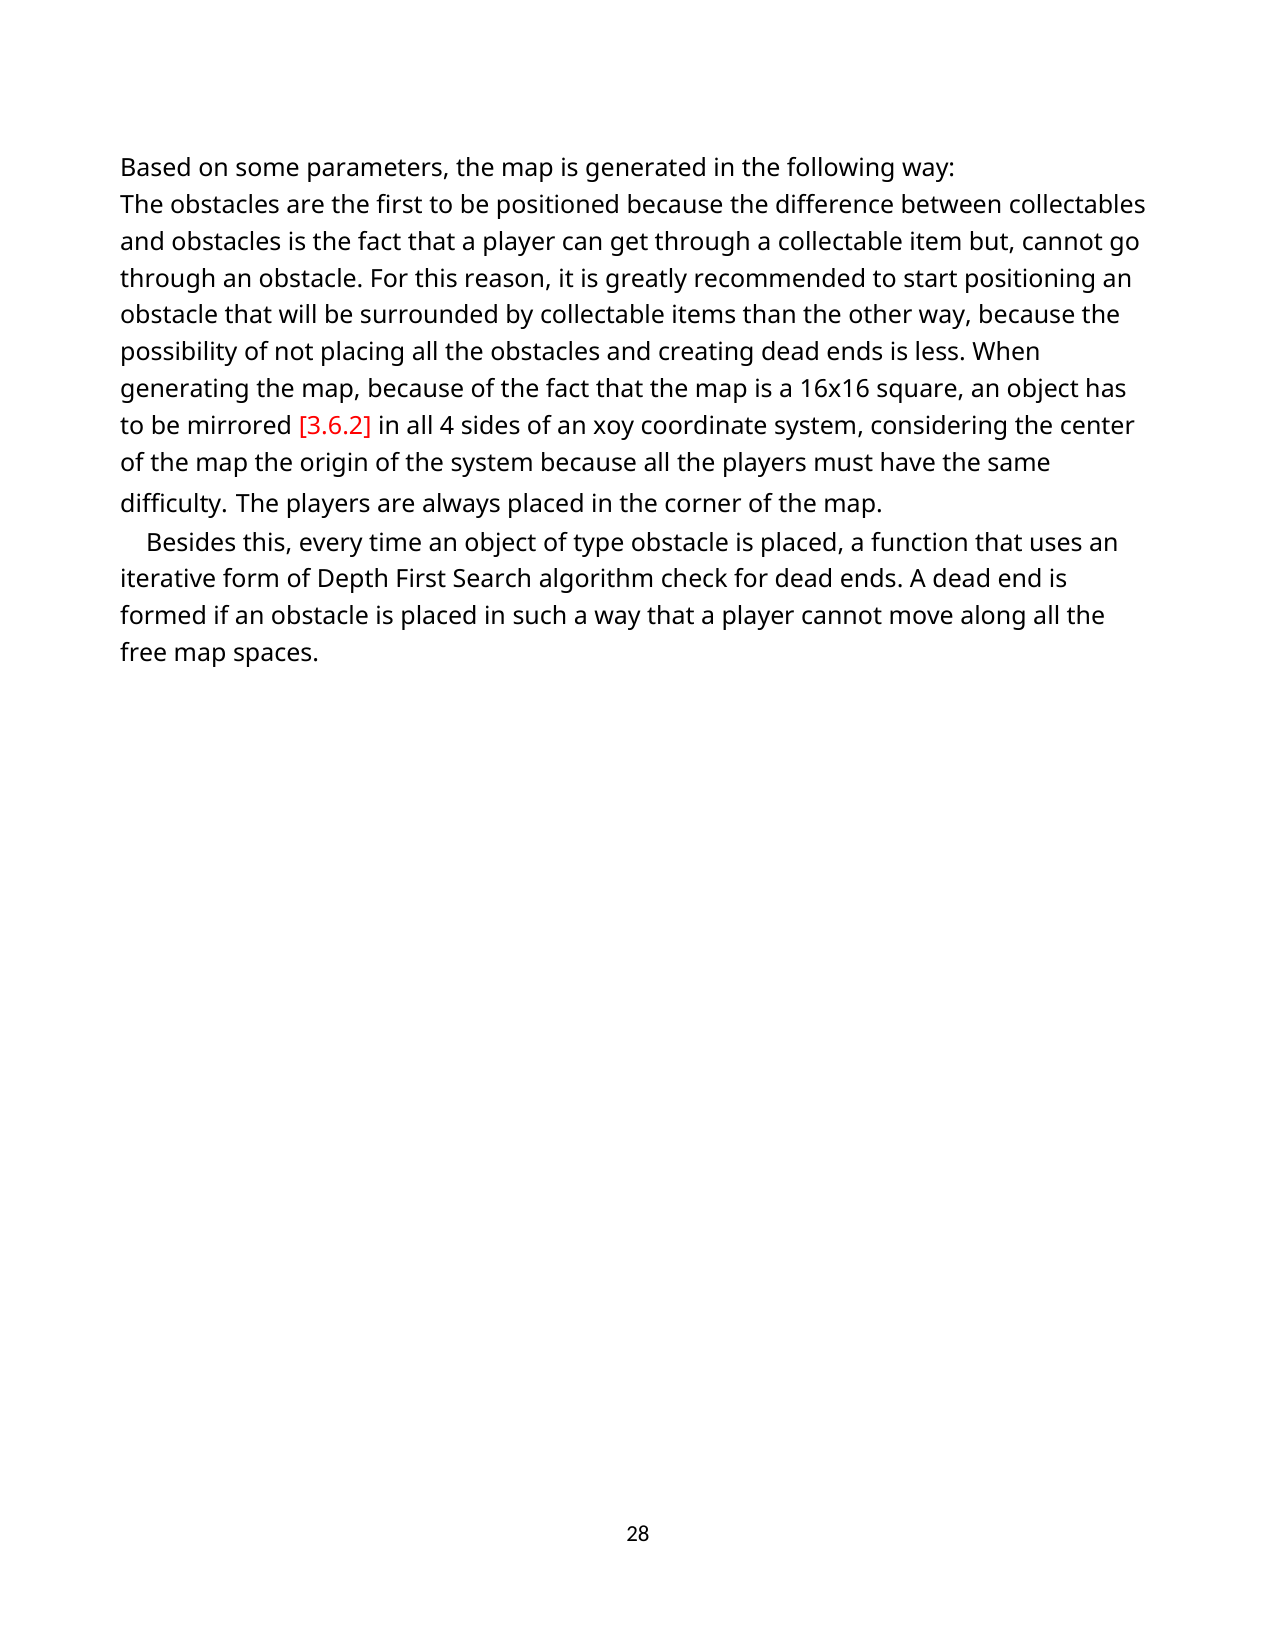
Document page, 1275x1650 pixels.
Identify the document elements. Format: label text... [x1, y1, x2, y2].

text The obstacles are the first to be positioned because the difference between collectables and obstacles is the fact that a player can get through a collectable item but, cannot go through an obstacle. For this reason, it is greatly recommended to start positioning an obstacle that will be surrounded by collectable items than the other way, because the possibility of not placing all the obstacles and creating dead ends is less. When generating the map, because of the fact that the map is a 16x16 square, an object has to be mirrored [3.6.2] in all 4 sides of an xoy coordinate system, considering the center of the map the origin of the system because all the players must have the same difficulty. The players are always placed in the corner of the map. [120, 187, 1155, 521]
text Based on some parameters, the map is generated in the following way: [120, 150, 1155, 184]
text Besides this, every time an object of type obstacle is placed, a function that uses an iterative form of Depth First Search algorithm check for dead ends. A dead end is formed if an obstacle is placed in such a way that a player cannot move along all the free map spaces. [120, 524, 1155, 668]
